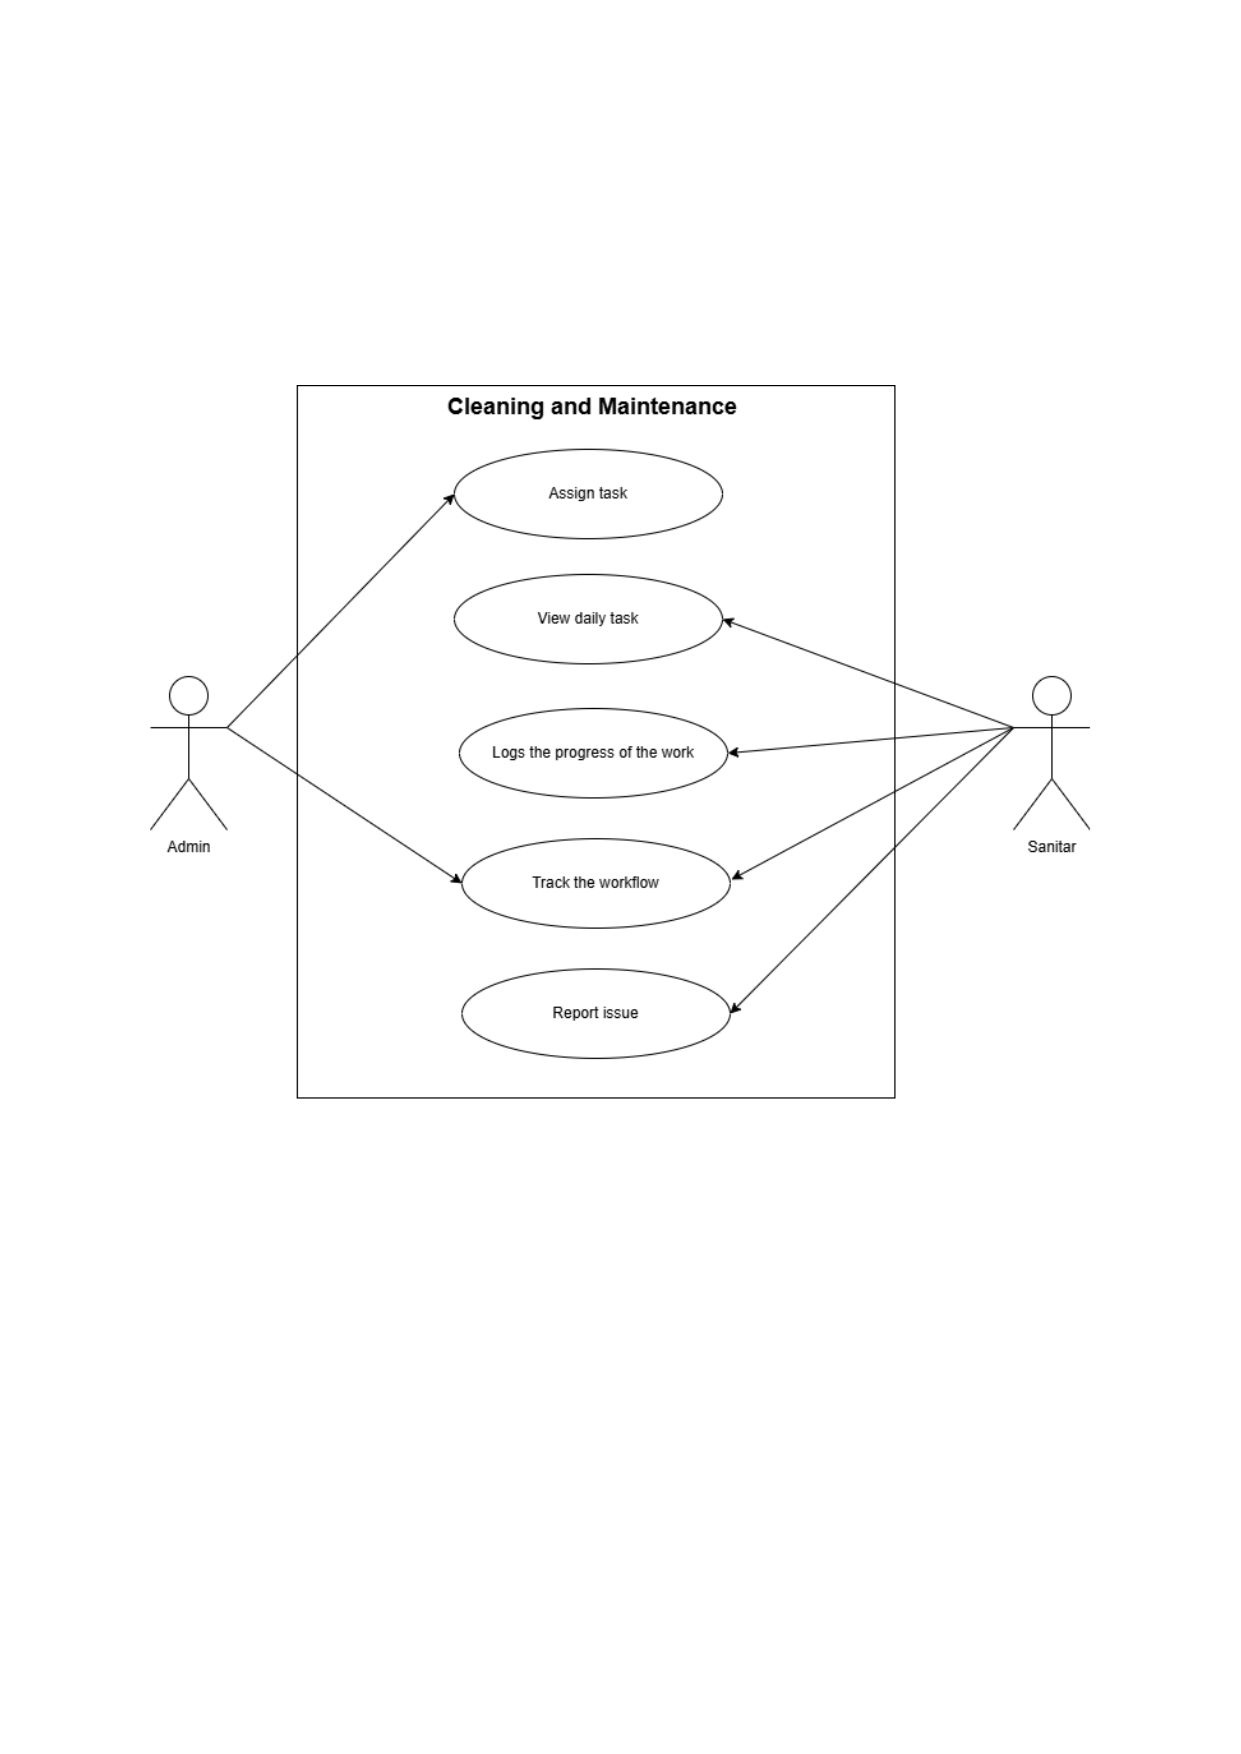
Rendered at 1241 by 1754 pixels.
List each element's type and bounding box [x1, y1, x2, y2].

picture [150, 385, 1091, 1100]
